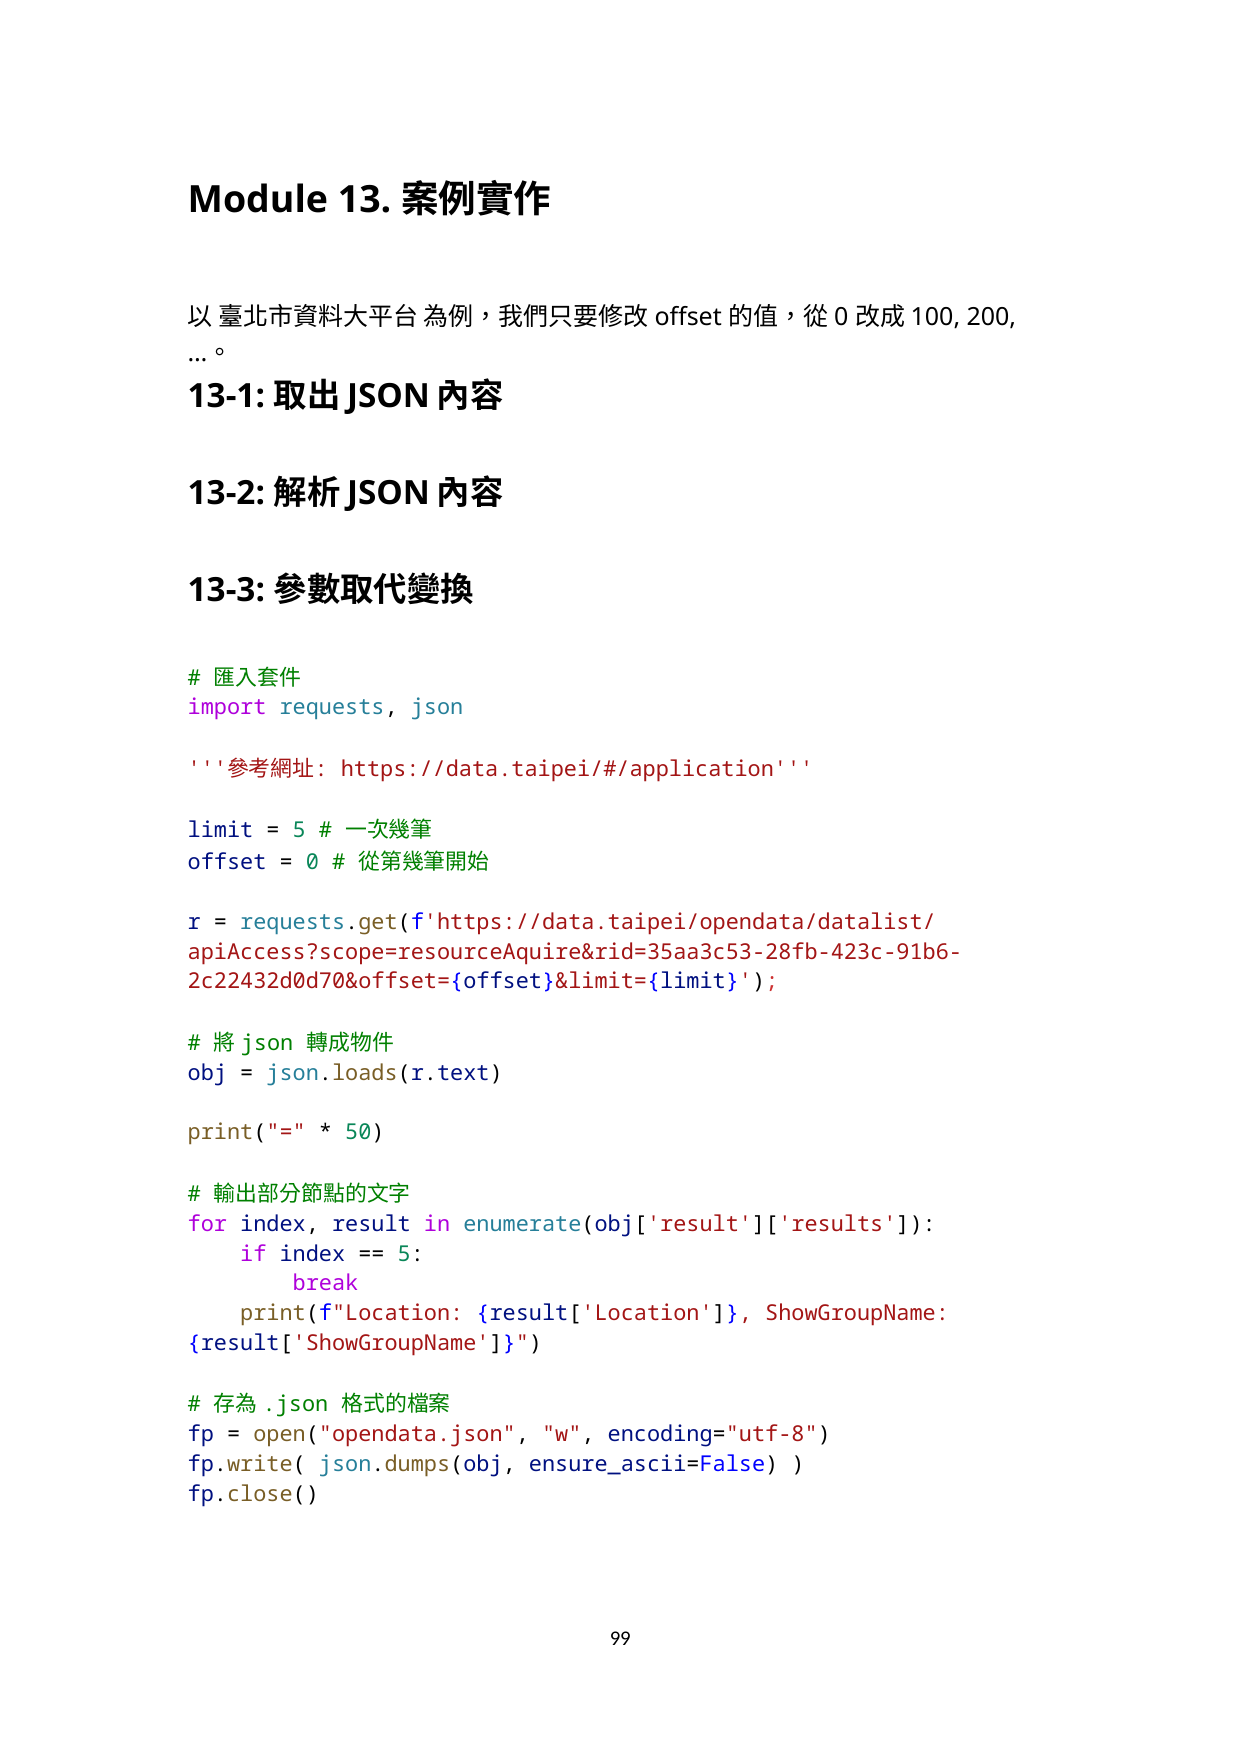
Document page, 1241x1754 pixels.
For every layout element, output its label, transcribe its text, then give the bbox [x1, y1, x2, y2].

text for index, result in enumerate(obj['result']['results']): [187, 1208, 1053, 1237]
text # 存為 .json 格式的檔案 [187, 1386, 1053, 1418]
text import requests, json [187, 691, 1053, 721]
text # 匯入套件 [187, 659, 1053, 691]
subtitle Module 13. 案例實作 [187, 169, 1053, 223]
text if index == 5: [187, 1237, 1053, 1267]
text r = requests.get(f'https://data.taipei/opendata/datalist/apiAccess?scope=resourceAquire&rid=35aa3c53-28fb-423c-91b6-2c22432d0d70&offset={offset}&limit={limit}'); [187, 906, 1053, 995]
text print("=" * 50) [187, 1116, 1053, 1146]
text fp = open("opendata.json", "w", encoding="utf-8") [187, 1418, 1053, 1448]
subtitle 13-2: 解析JSON內容 [187, 466, 1053, 514]
text obj = json.loads(r.text) [187, 1057, 1053, 1087]
text limit = 5 # 一次幾筆 [187, 812, 1053, 844]
text # 將 json 轉成物件 [187, 1025, 1053, 1057]
text '''參考網址: https://data.taipei/#/application''' [187, 751, 1053, 783]
text print(f"Location: {result['Location']}, ShowGroupName: {result['ShowGroupName']}") [187, 1297, 1053, 1357]
text 以 臺北市資料大平台 為例，我們只要修改 offset 的值，從 0 改成 100, 200, …。 [187, 296, 1053, 369]
text fp.write( json.dumps(obj, ensure_ascii=False) ) [187, 1448, 1053, 1478]
subtitle 13-3: 參數取代變換 [187, 563, 1053, 611]
subtitle 13-1: 取出JSON內容 [187, 369, 1053, 417]
text # 輸出部分節點的文字 [187, 1176, 1053, 1208]
text offset = 0 # 從第幾筆開始 [187, 844, 1053, 876]
text break [187, 1267, 1053, 1297]
text fp.close() [187, 1478, 1053, 1508]
